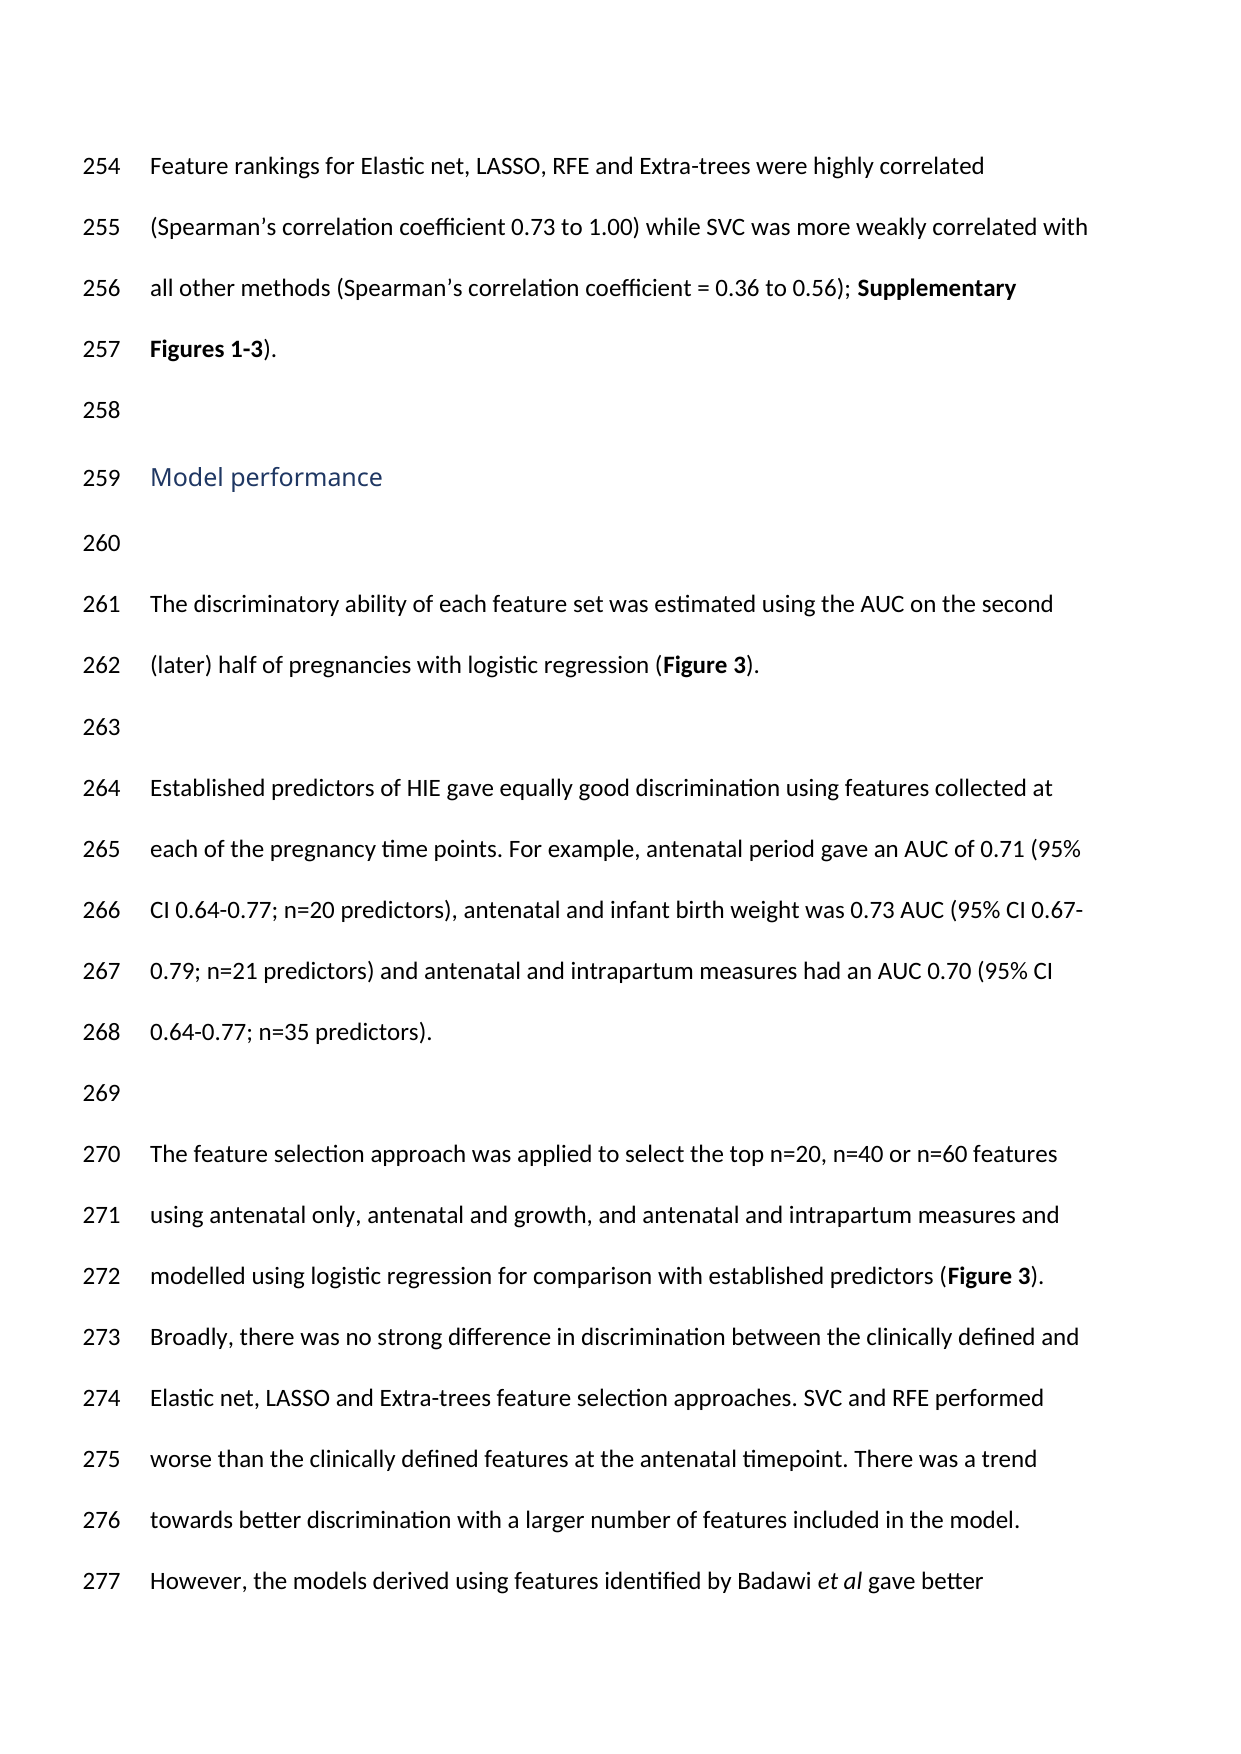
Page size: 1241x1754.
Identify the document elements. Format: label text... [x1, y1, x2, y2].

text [150, 1138, 1090, 1596]
text Feature rankings for Elastic net, LASSO, RFE and Extra-trees were highly correlated (Spearman’s correlation coefficient 0.73 to 1.00) while SVC was more weakly correlated with all other methods (Spearman’s correlation coefficient = 0.36 to 0.56); Supplementary Figures 1-3). [150, 150, 1090, 364]
text Established predictors of HIE gave equally good discrimination using features collected at each of the pregnancy time points. For example, antenatal period gave an AUC of 0.71 (95% CI 0.64-0.77; n=20 predictors), antenatal and infant birth weight was 0.73 AUC (95% CI 0.67-0.79; n=21 predictors) and antenatal and intrapartum measures had an AUC 0.70 (95% CI 0.64-0.77; n=35 predictors). [150, 772, 1090, 1046]
subtitle Model performance [150, 459, 1090, 493]
text The discriminatory ability of each feature set was estimated using the AUC on the second (later) half of pregnancies with logistic regression (Figure 3). [150, 588, 1090, 680]
